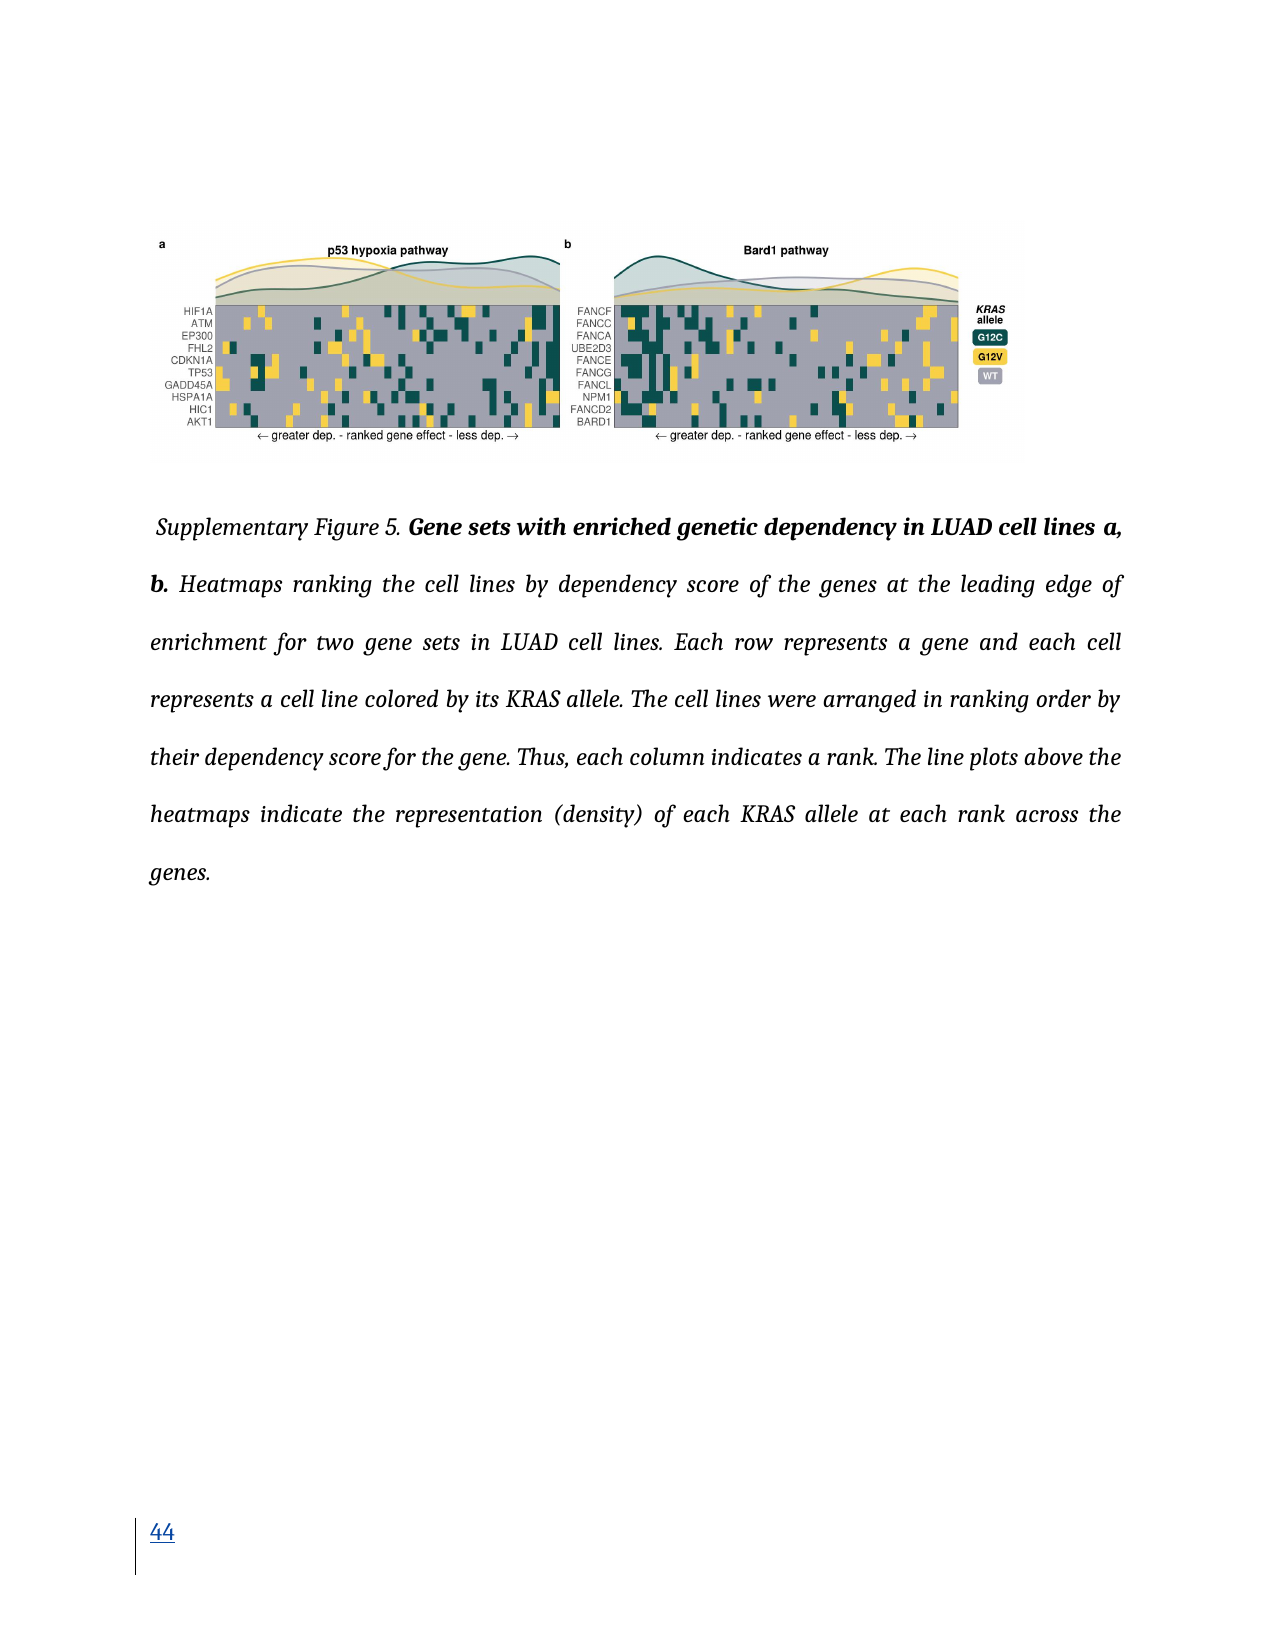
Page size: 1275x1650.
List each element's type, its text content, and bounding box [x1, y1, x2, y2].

picture [150, 220, 1025, 463]
text Supplementary Figure 5. Gene sets with enriched genetic dependency in LUAD cell lines a, b. Heatmaps ranking the cell lines by dependency score of the genes at the leading edge of enrichment for two gene sets in LUAD cell lines. Each row represents a gene and each cell represents a cell line colored by its KRAS allele. The cell lines were arranged in ranking order by their dependency score for the gene. Thus, each column indicates a rank. The line plots above the heatmaps indicate the representation (density) of each KRAS allele at each rank across the genes. [150, 512, 1125, 886]
